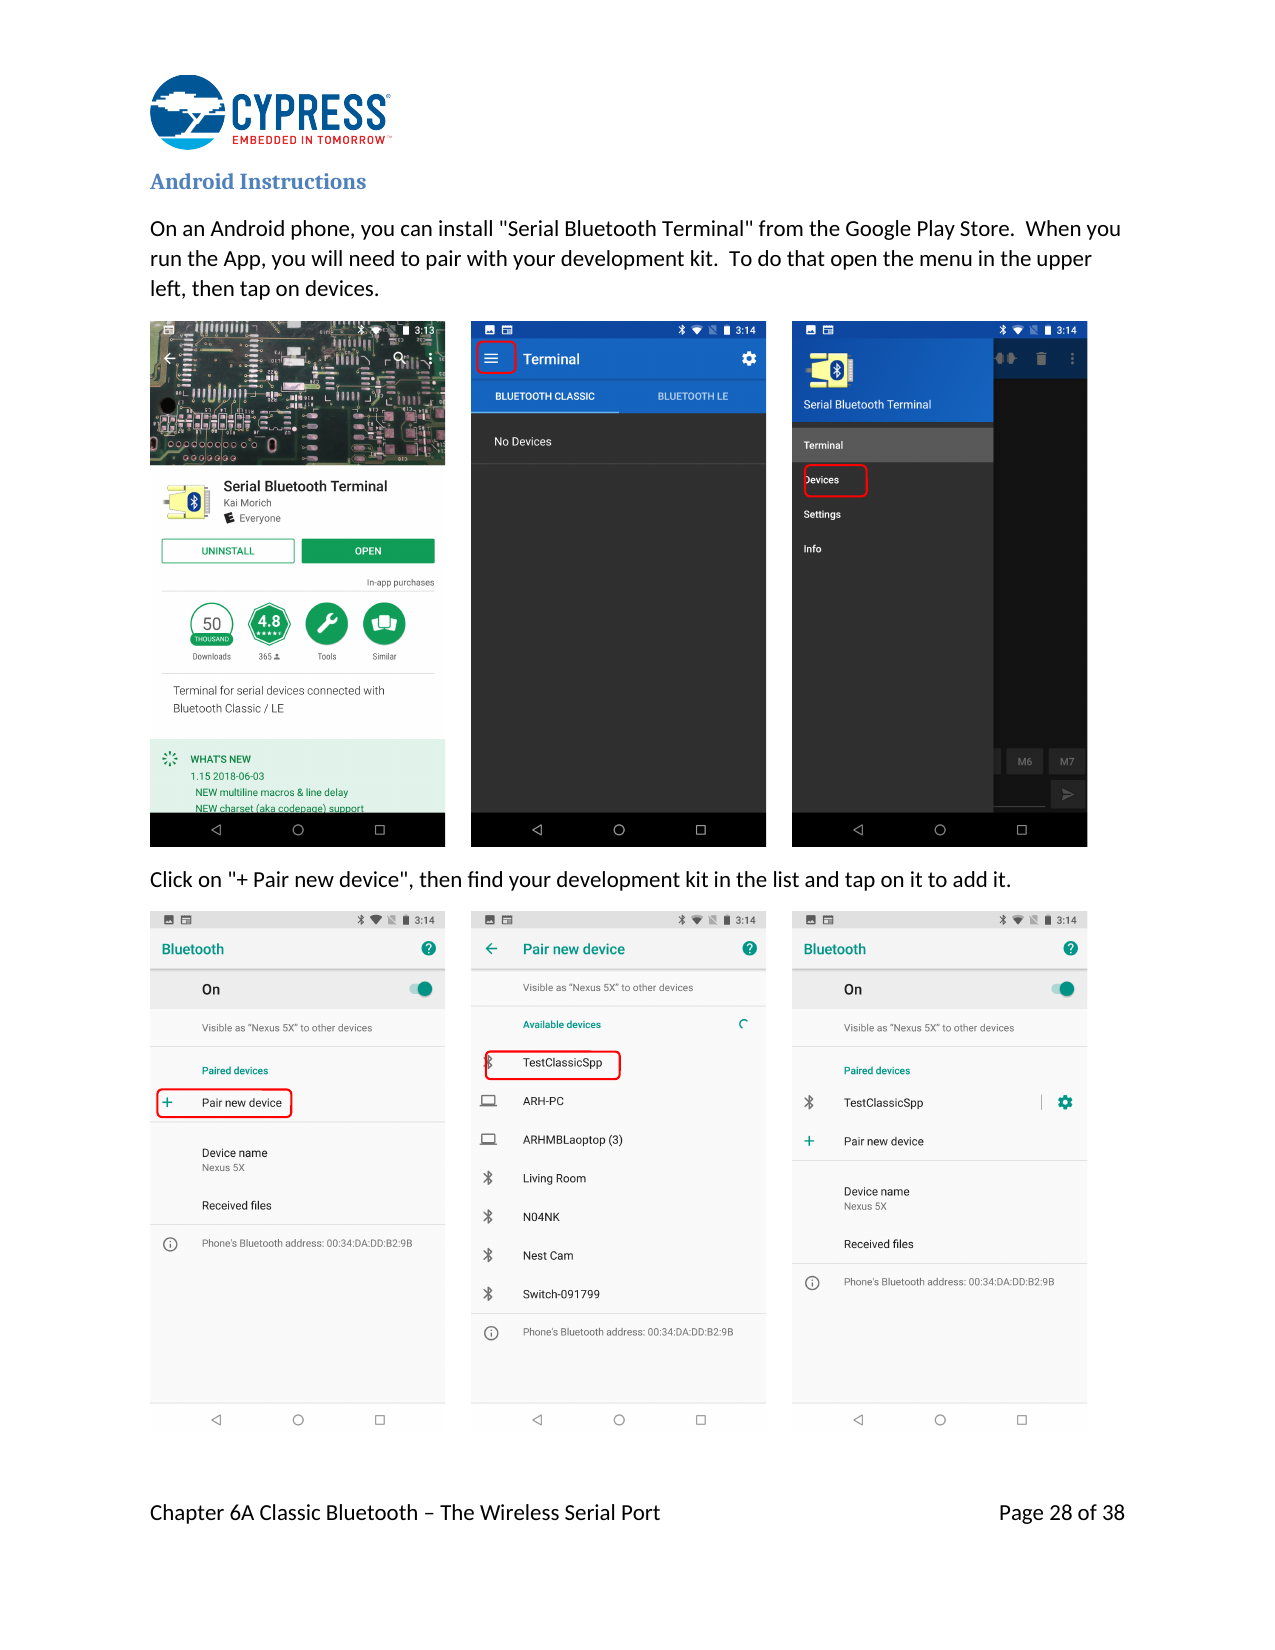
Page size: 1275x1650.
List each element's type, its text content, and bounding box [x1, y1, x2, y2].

picture [150, 75, 392, 150]
picture [150, 911, 446, 1437]
picture [471, 321, 767, 847]
picture [150, 321, 446, 847]
subtitle Android Instructions [150, 169, 1125, 195]
picture [792, 911, 1088, 1437]
picture [792, 321, 1088, 847]
text Click on "+ Pair new device", then find your development kit in the list and tap on it to add it. [150, 865, 1125, 893]
text On an Android phone, you can install "Serial Bluetooth Terminal" from the Google Play Store. When you run the App, you will need to pair with your development kit. To do that open the menu in the upper left, then tap on devices. [150, 214, 1125, 302]
picture [471, 911, 767, 1437]
